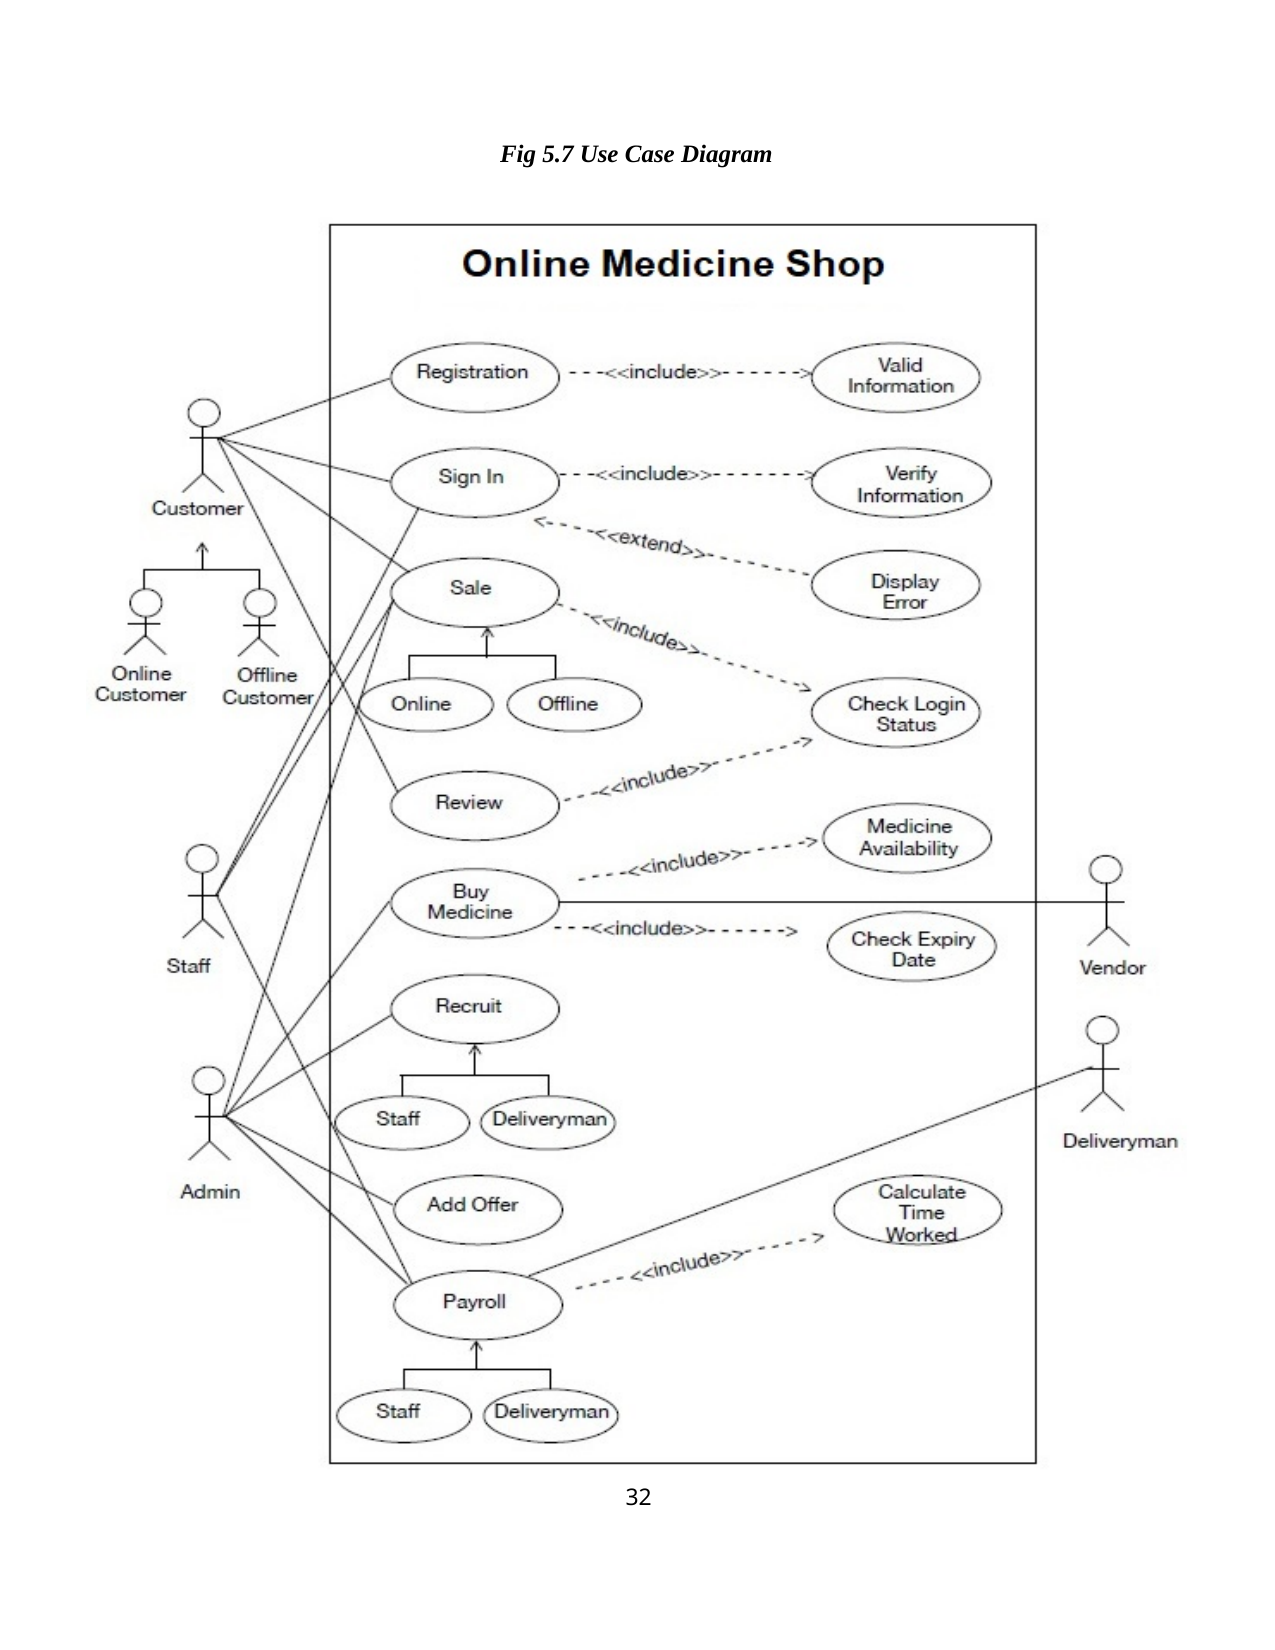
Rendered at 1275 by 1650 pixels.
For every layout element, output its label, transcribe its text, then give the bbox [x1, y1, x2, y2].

picture [86, 211, 1199, 1485]
text Fig 5.7 Use Case Diagram [150, 139, 1125, 168]
